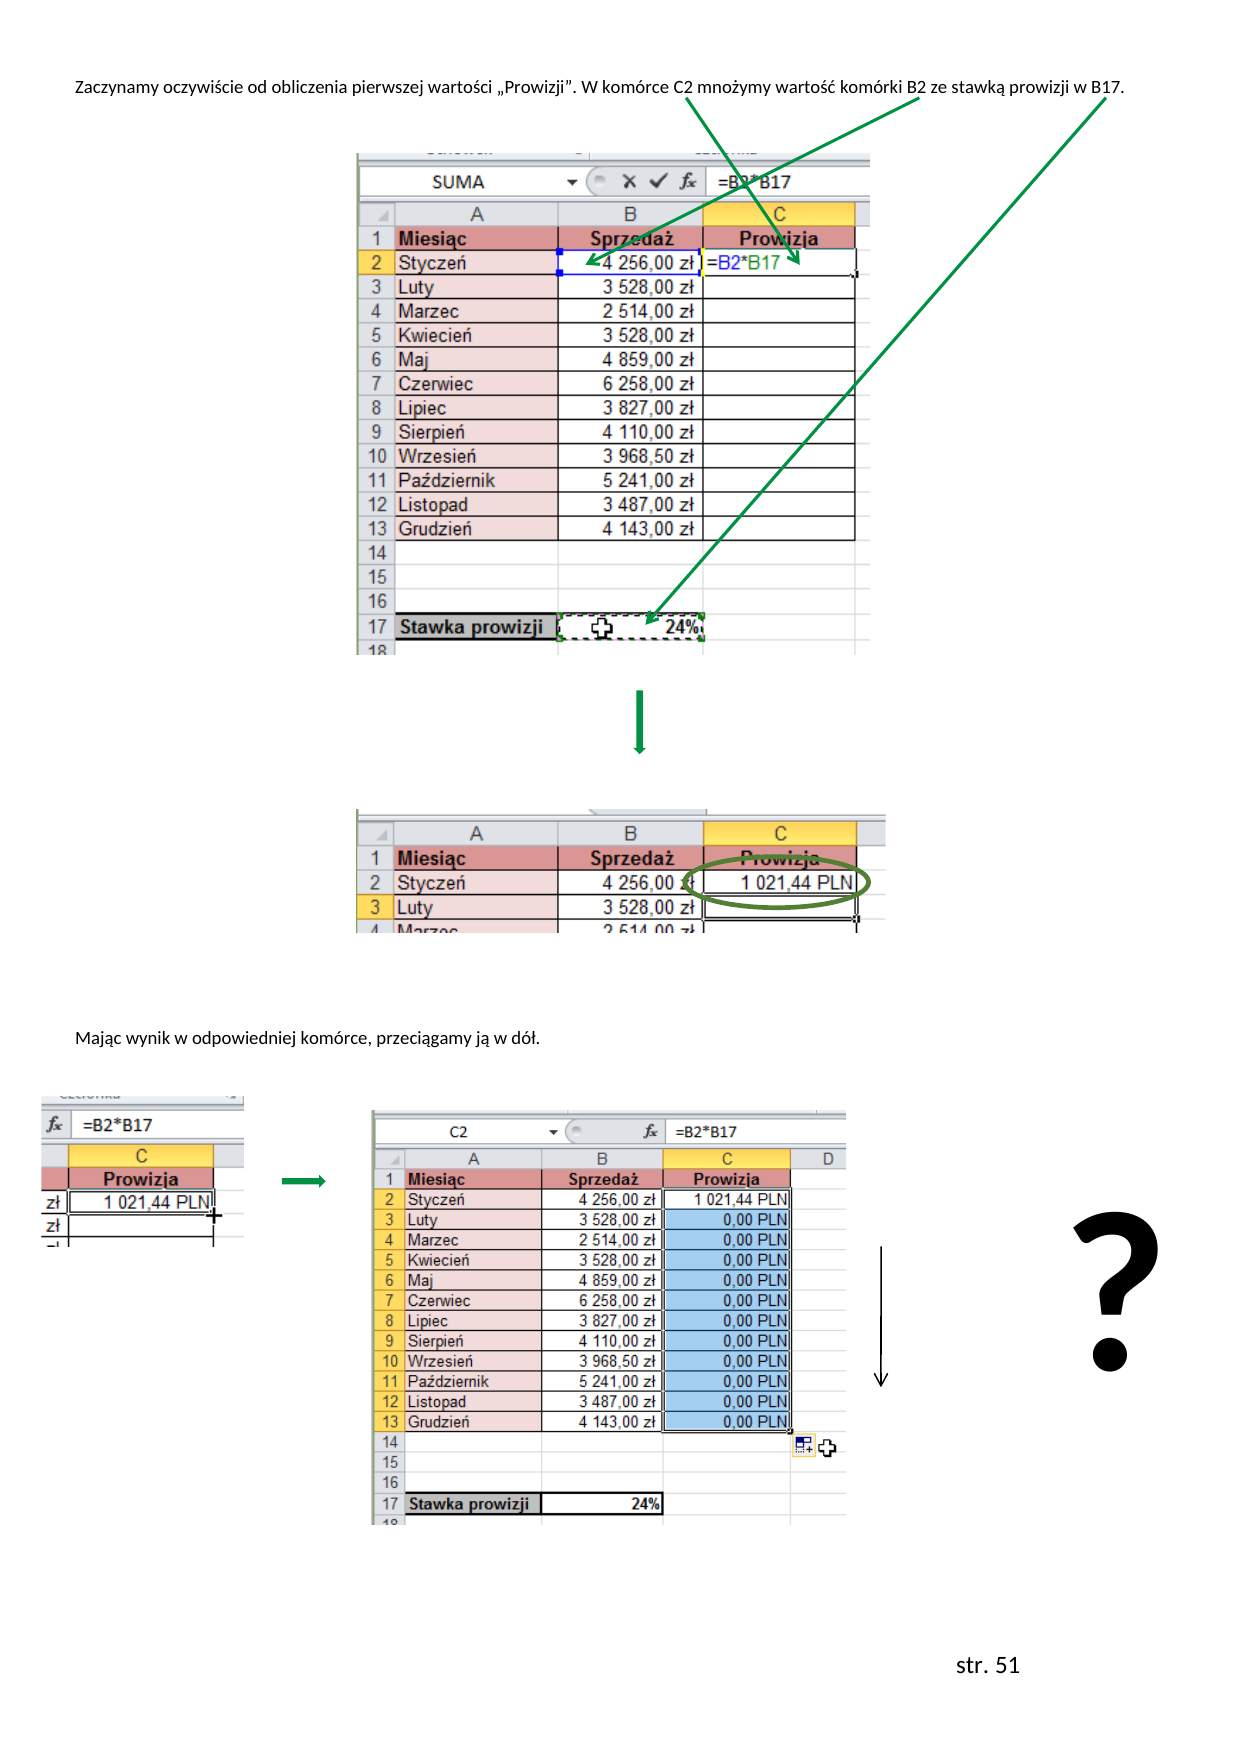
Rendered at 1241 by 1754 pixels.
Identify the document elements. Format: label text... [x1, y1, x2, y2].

picture [41, 1096, 244, 1247]
picture [356, 153, 870, 655]
picture [356, 809, 886, 933]
picture [727, 153, 803, 182]
text Zaczynamy oczywiście od obliczenia pierwszej wartości „Prowizji”. W komórce C2 mnożymy wartość komórki B2 ze stawką prowizji w B17. [75, 75, 1165, 98]
text Mając wynik w odpowiedniej komórce, przeciągamy ją w dół. [75, 1026, 1165, 1049]
picture [371, 1110, 847, 1525]
